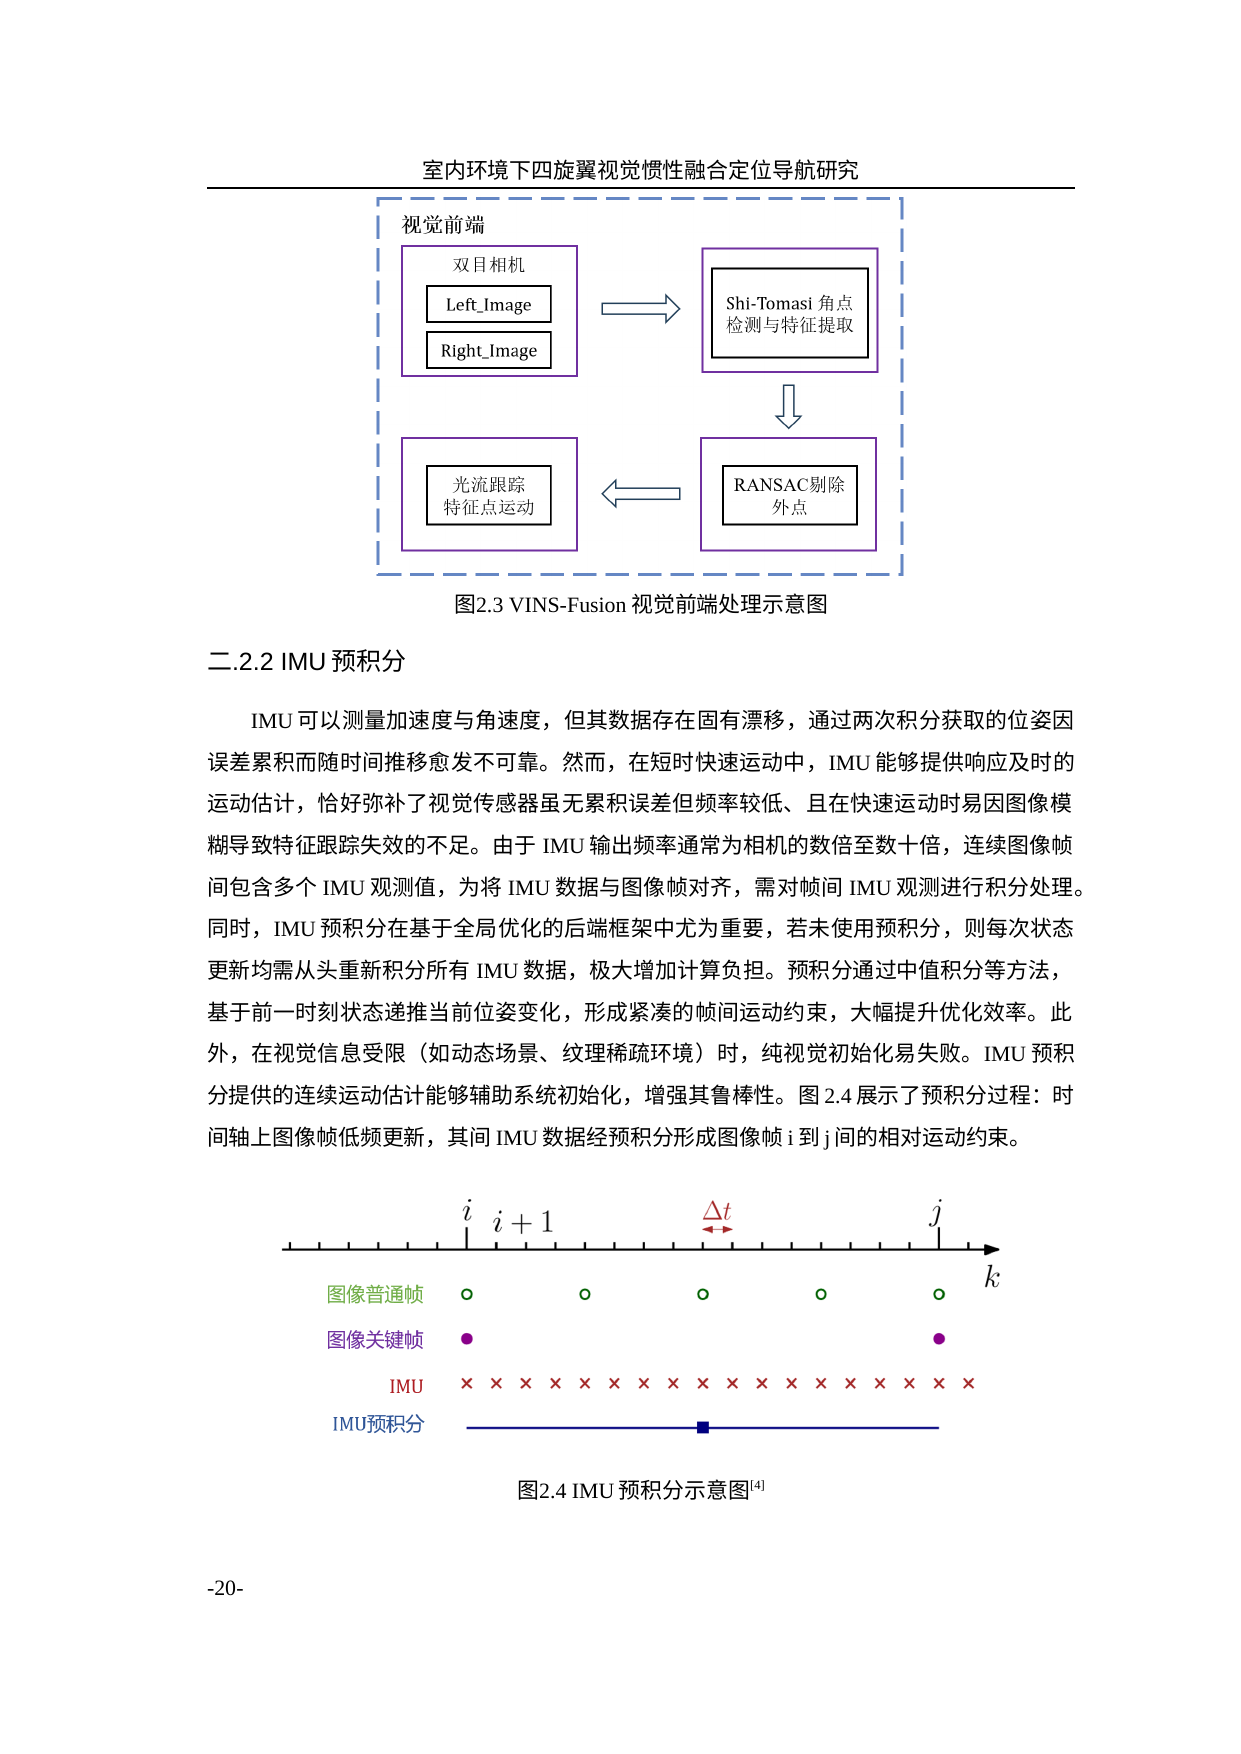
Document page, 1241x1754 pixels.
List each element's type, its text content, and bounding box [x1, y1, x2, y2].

picture [374, 195, 907, 579]
subtitle IMU预积分 [207, 637, 1075, 678]
picture [259, 1169, 1023, 1466]
